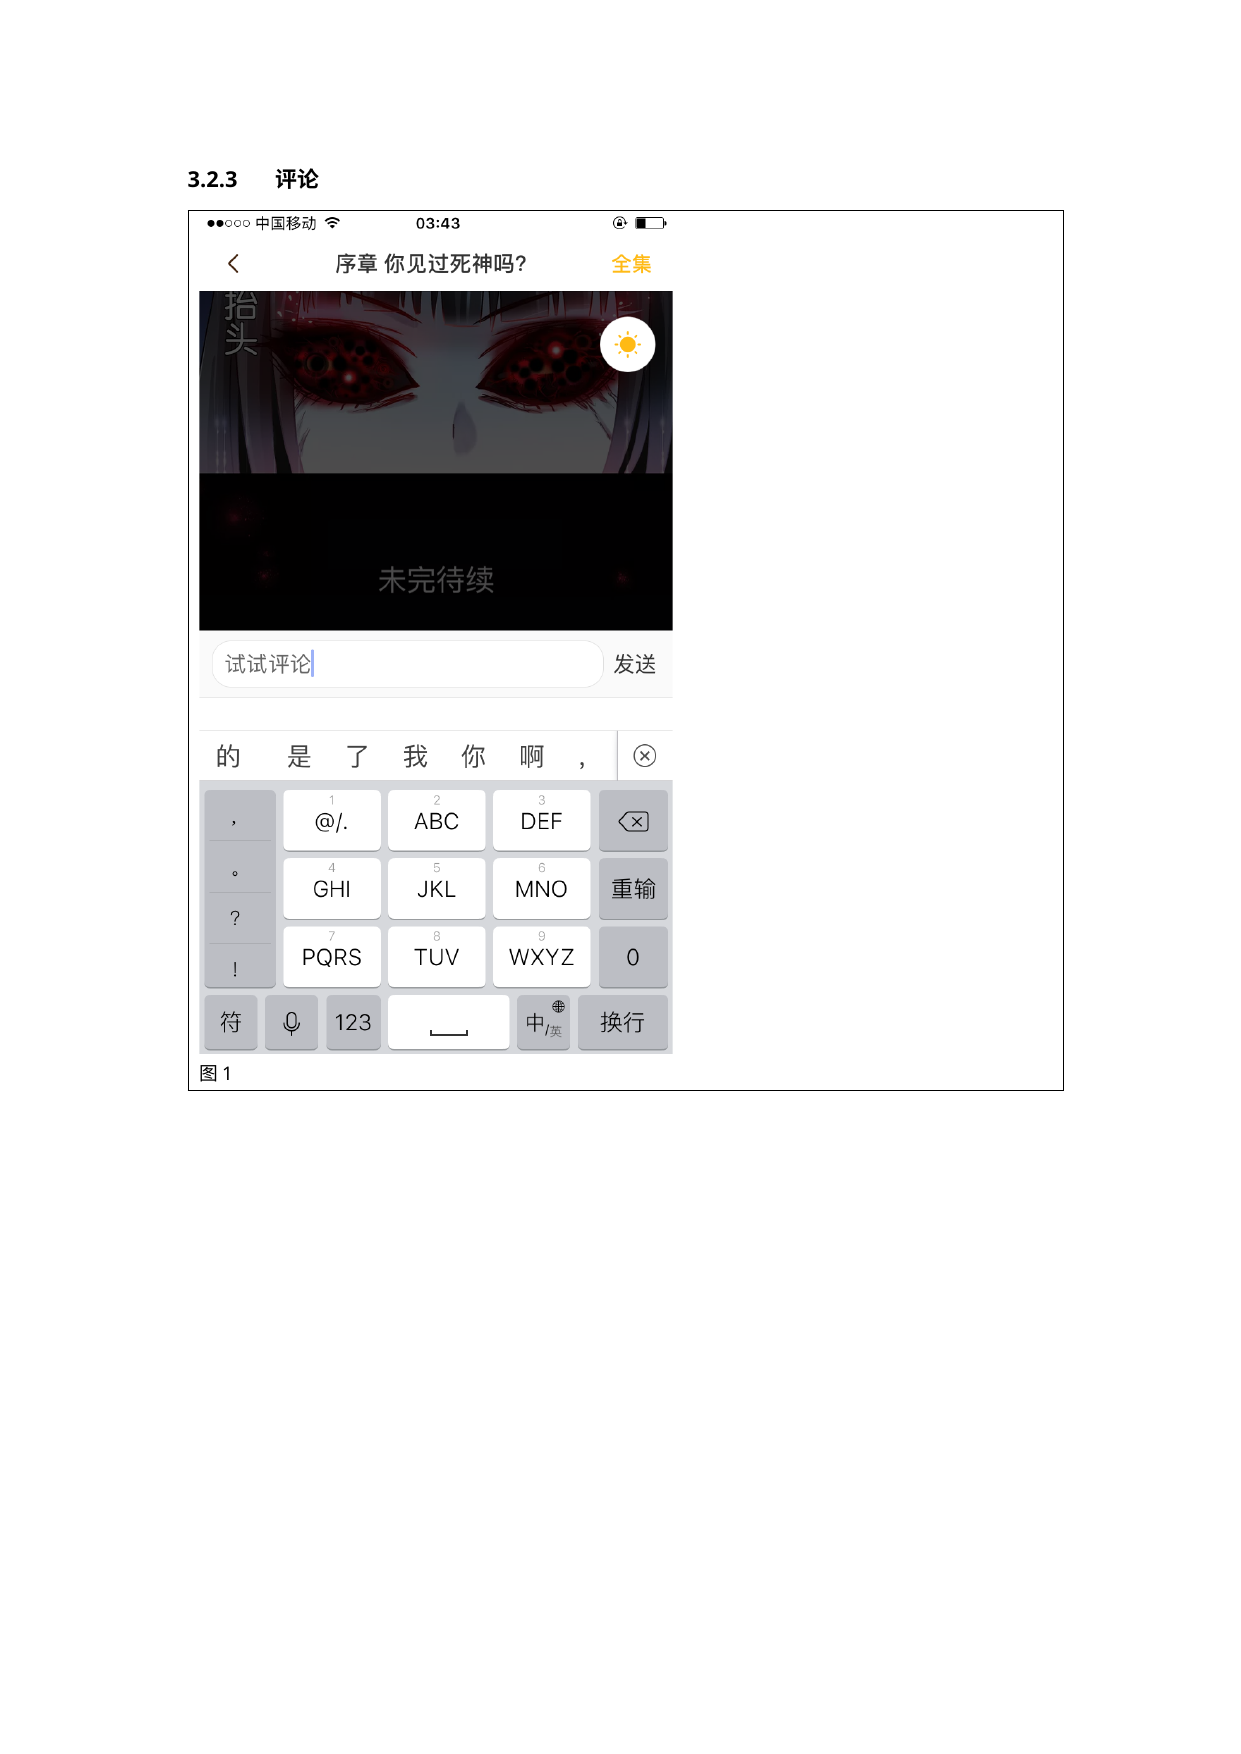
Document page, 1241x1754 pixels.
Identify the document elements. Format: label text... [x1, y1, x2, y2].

text 评论 [187, 162, 1063, 194]
picture [199, 211, 673, 1054]
table_header 图1 图2 图3 [189, 211, 1063, 1090]
